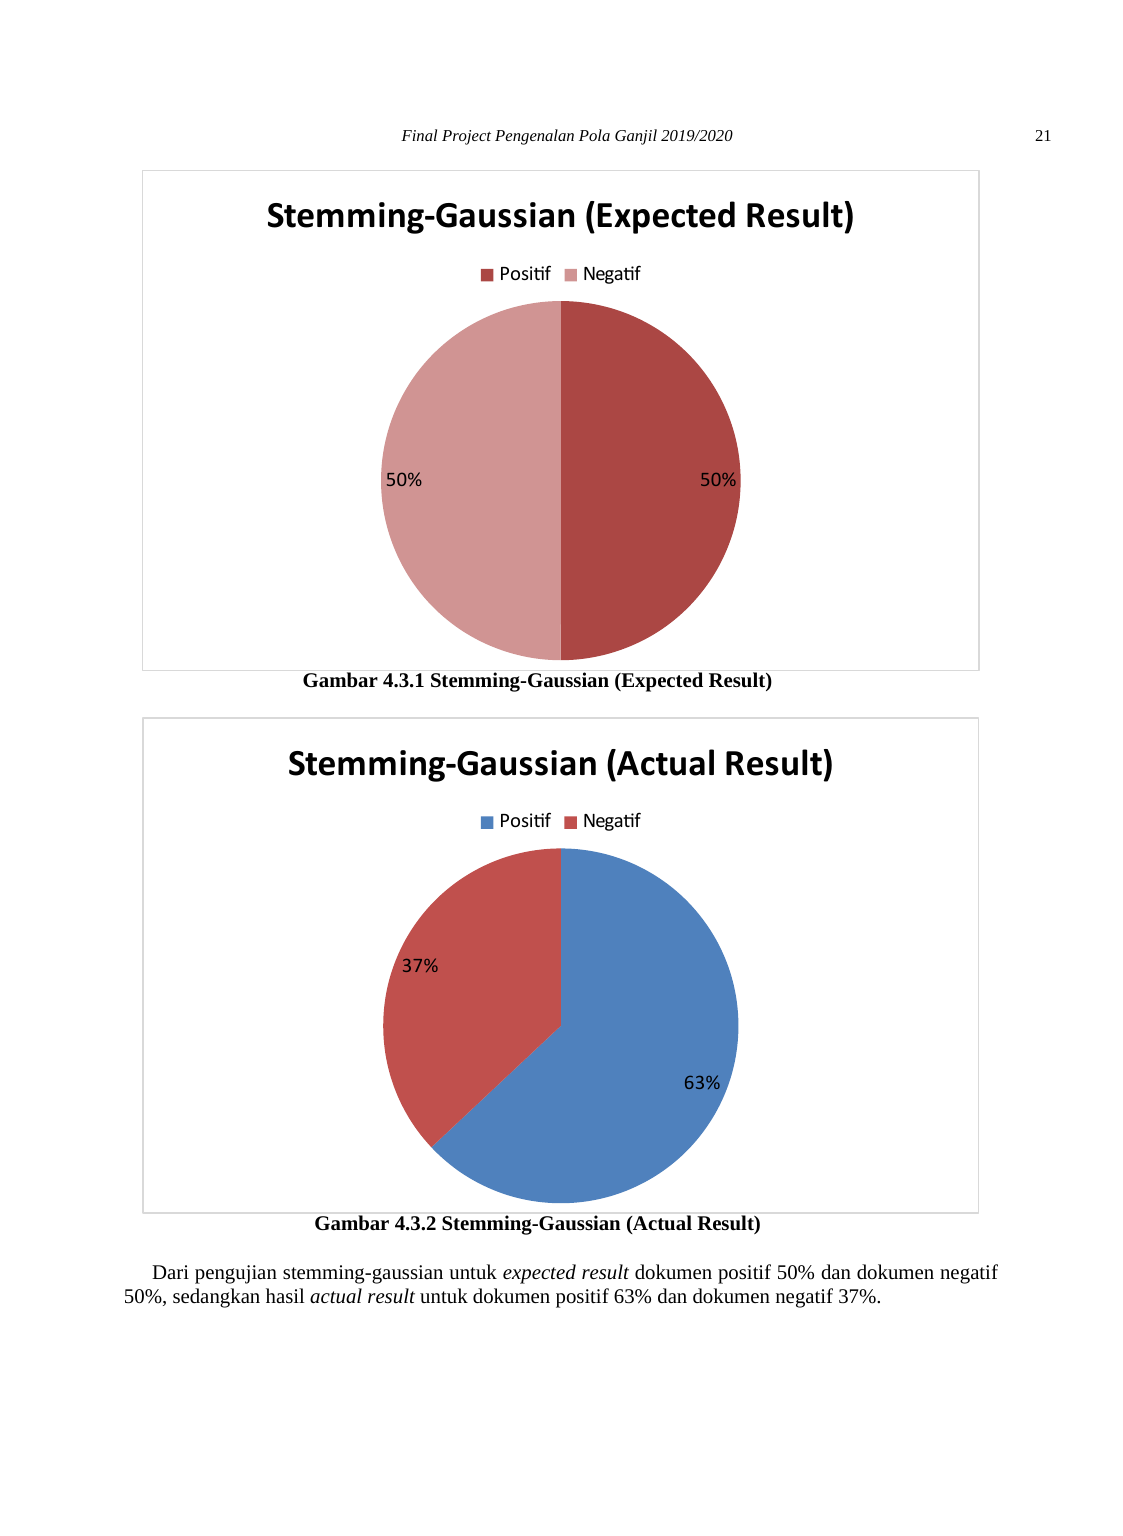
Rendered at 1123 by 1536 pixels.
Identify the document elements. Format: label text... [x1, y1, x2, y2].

list Dari pengujian stemming-gaussian untuk expected result dokumen positif 50% dan dokumen negatif 50%, sedangkan hasil actual result untuk dokumen positif 63% dan dokumen negatif 37%. [124, 1260, 998, 1308]
text Gambar 4.3.1 Stemming-Gaussian (Expected Result) [77, 671, 998, 692]
text Gambar 4.3.2 Stemming-Gaussian (Actual Result) [77, 1214, 998, 1235]
